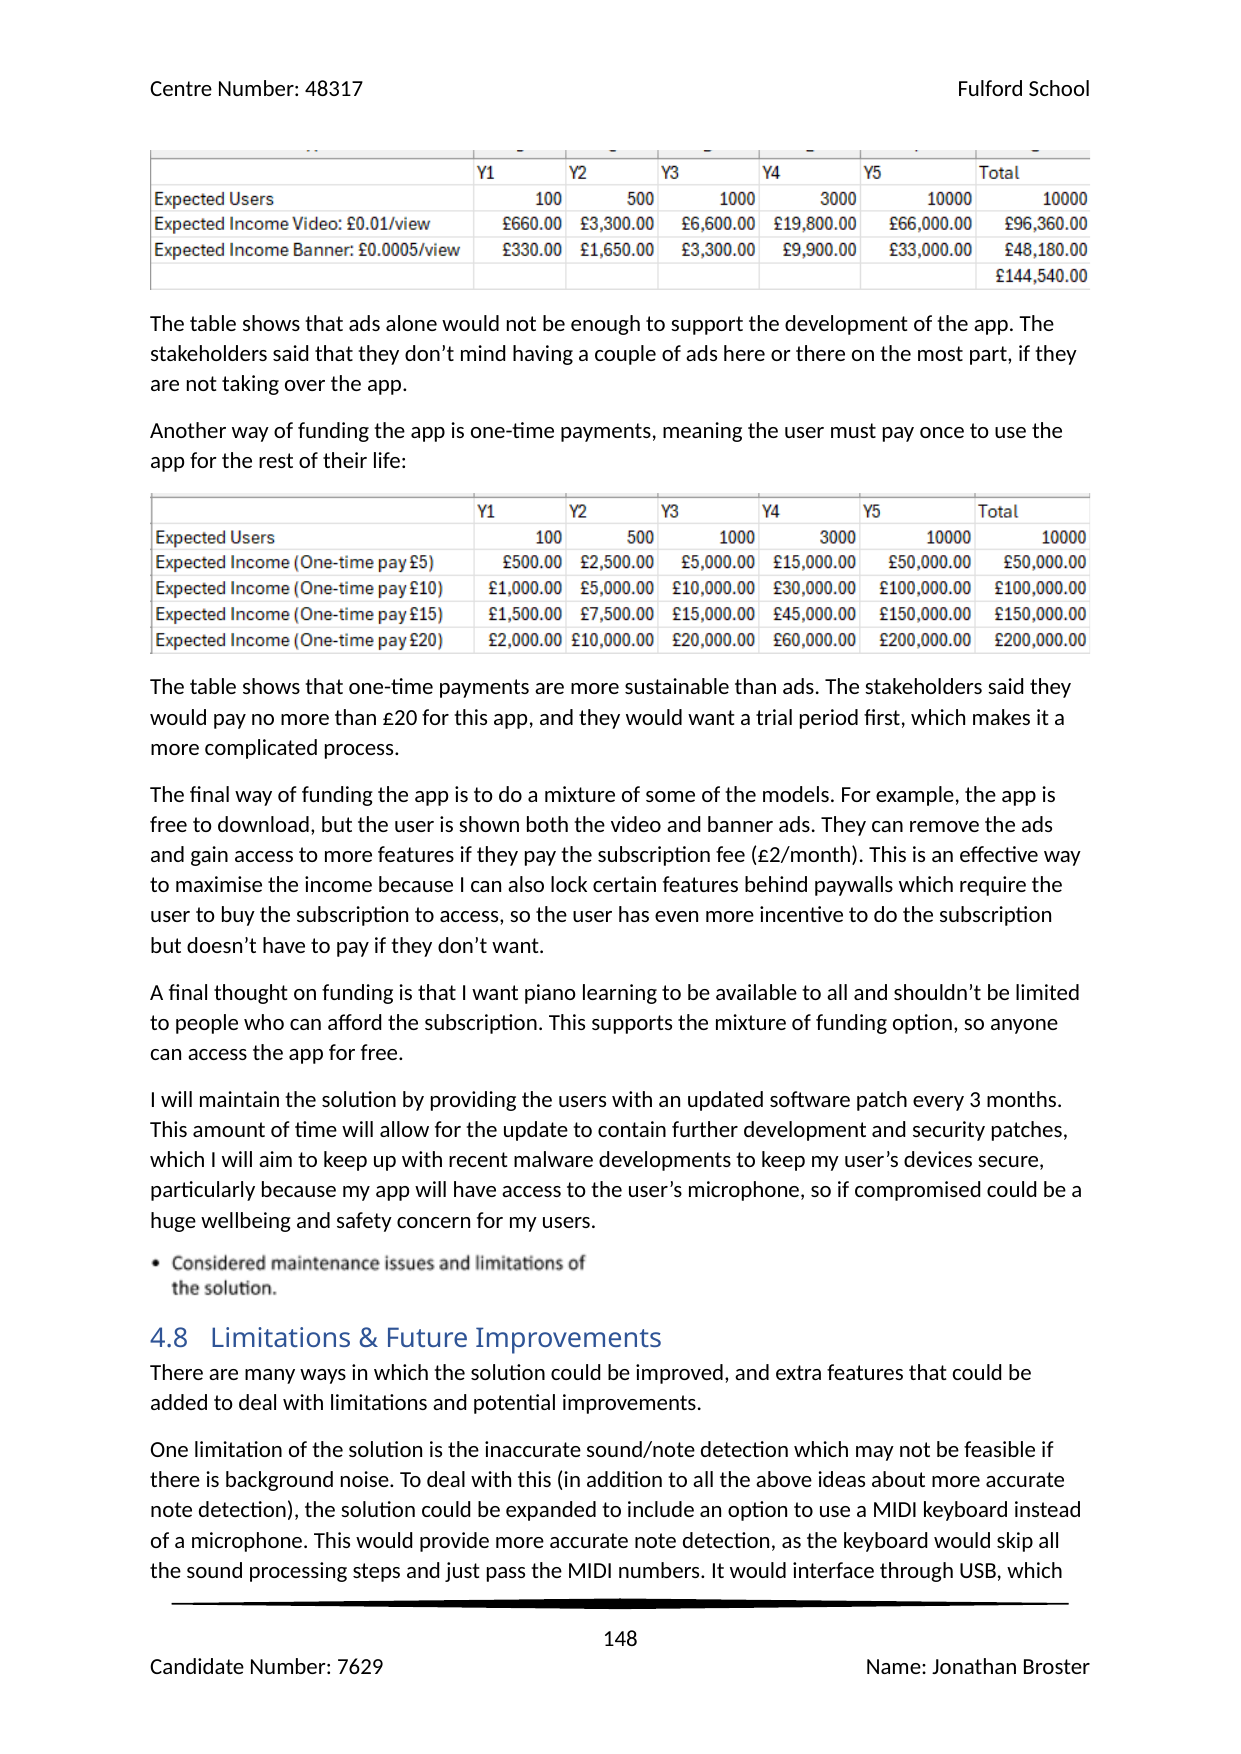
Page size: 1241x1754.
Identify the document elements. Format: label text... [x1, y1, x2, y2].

text There are many ways in which the solution could be improved, and extra features that could be added to deal with limitations and potential improvements. [150, 1358, 1090, 1416]
text I will maintain the solution by providing the users with an updated software patch every 3 months. This amount of time will allow for the update to contain further development and security patches, which I will aim to keep up with recent malware developments to keep my user’s devices secure, particularly because my app will have access to the user’s microphone, so if compromised could be a huge wellbeing and safety concern for my users. [150, 1085, 1090, 1234]
text A final thought on funding is that I want piano learning to be available to all and shouldn’t be limited to people who can afford the subscription. This supports the mixture of funding option, so anyone can access the app for free. [150, 978, 1090, 1066]
text The table shows that ads alone would not be enough to support the development of the app. The stakeholders said that they don’t mind having a couple of ads here or there on the most part, if they are not taking over the app. [150, 309, 1090, 397]
picture [150, 493, 1091, 654]
text The final way of funding the app is to do a mixture of some of the models. For example, the app is free to download, but the user is shown both the video and banner ads. They can remove the ads and gain access to more features if they pay the subscription fee (£2/month). This is an effective way to maximise the income because I can also lock certain features behind paywalls which require the user to buy the subscription to access, so the user has even more incentive to do the subscription but doesn’t have to pay if they don’t want. [150, 780, 1090, 959]
subtitle Limitations & Future Improvements [150, 1318, 1090, 1355]
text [150, 1435, 1090, 1584]
picture [150, 1252, 593, 1300]
text The table shows that one-time payments are more sustainable than ads. The stakeholders said they would pay no more than £20 for this app, and they would want a trial period first, which makes it a more complicated process. [150, 672, 1090, 761]
picture [150, 150, 1091, 290]
text Another way of funding the app is one-time payments, meaning the user must pay once to use the app for the rest of their life: [150, 416, 1090, 474]
